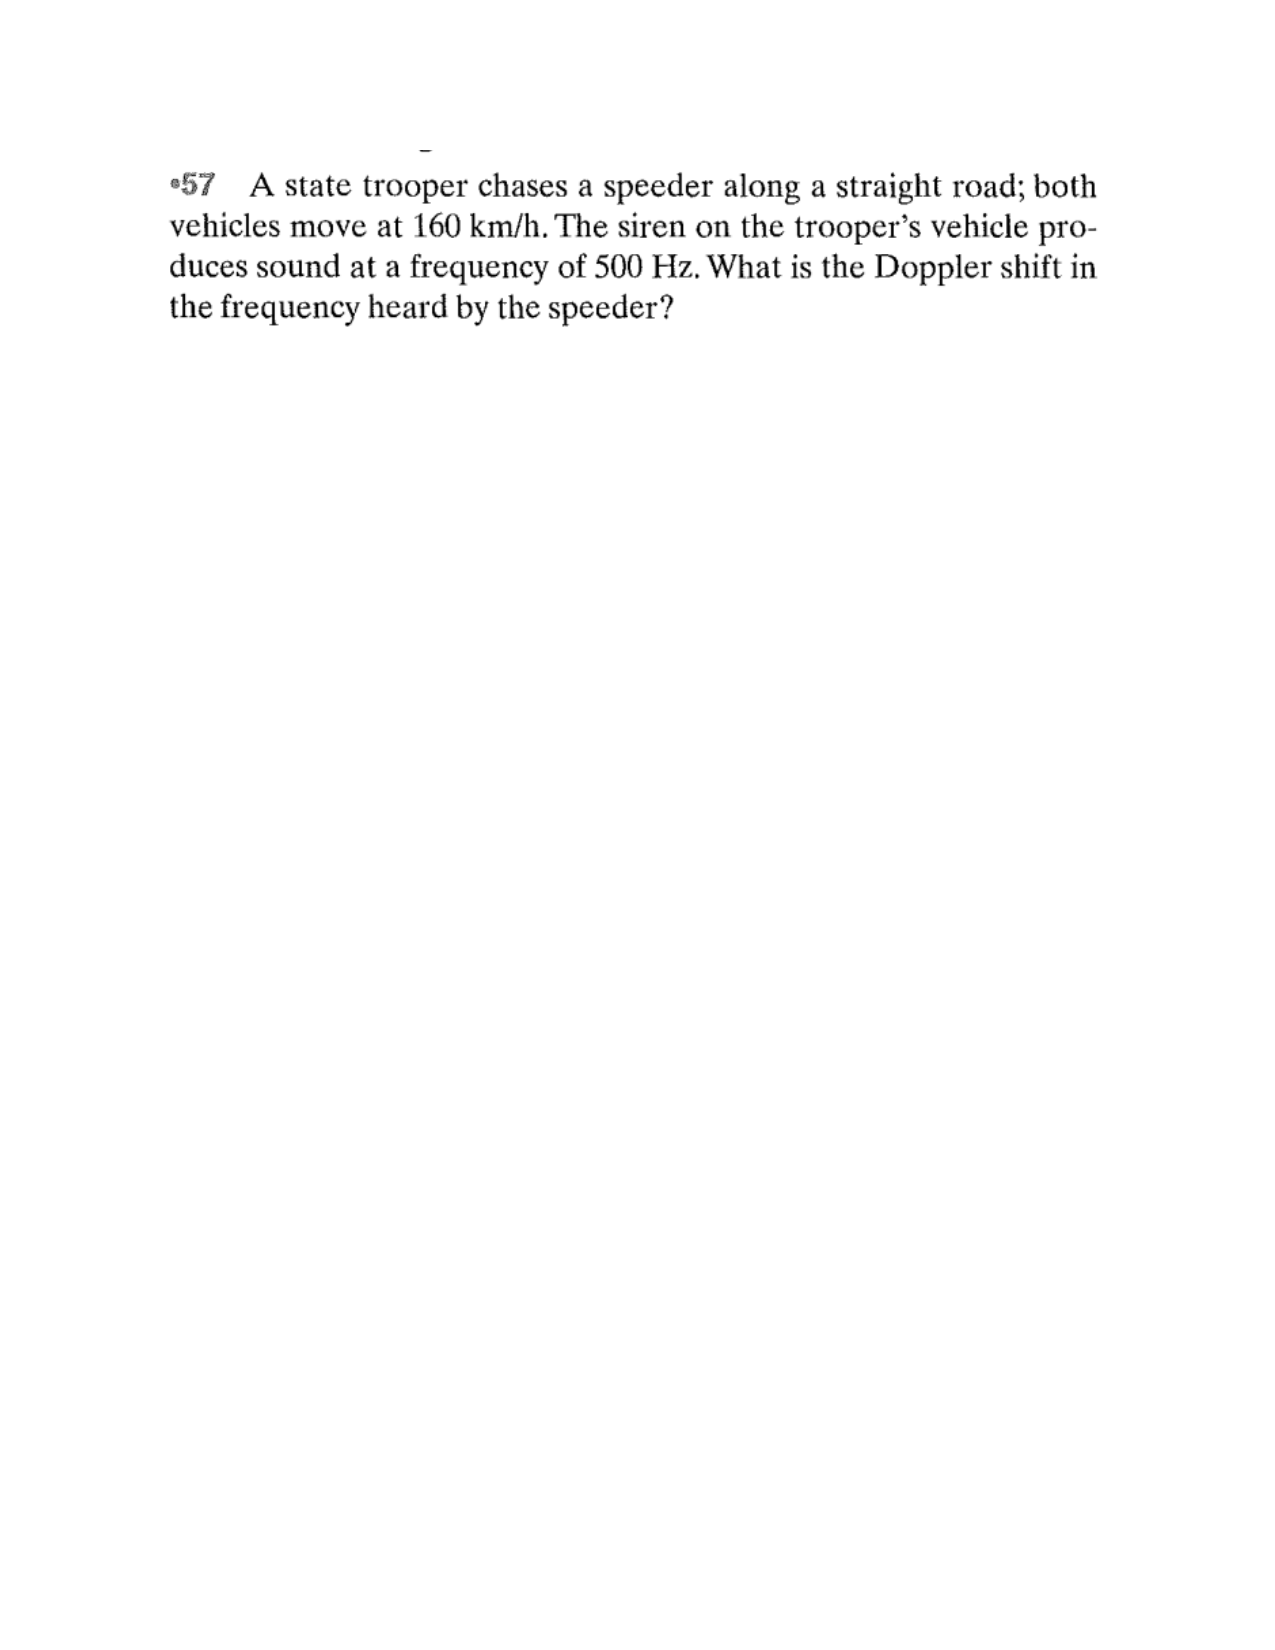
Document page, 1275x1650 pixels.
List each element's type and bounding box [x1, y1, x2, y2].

picture [150, 150, 1125, 342]
